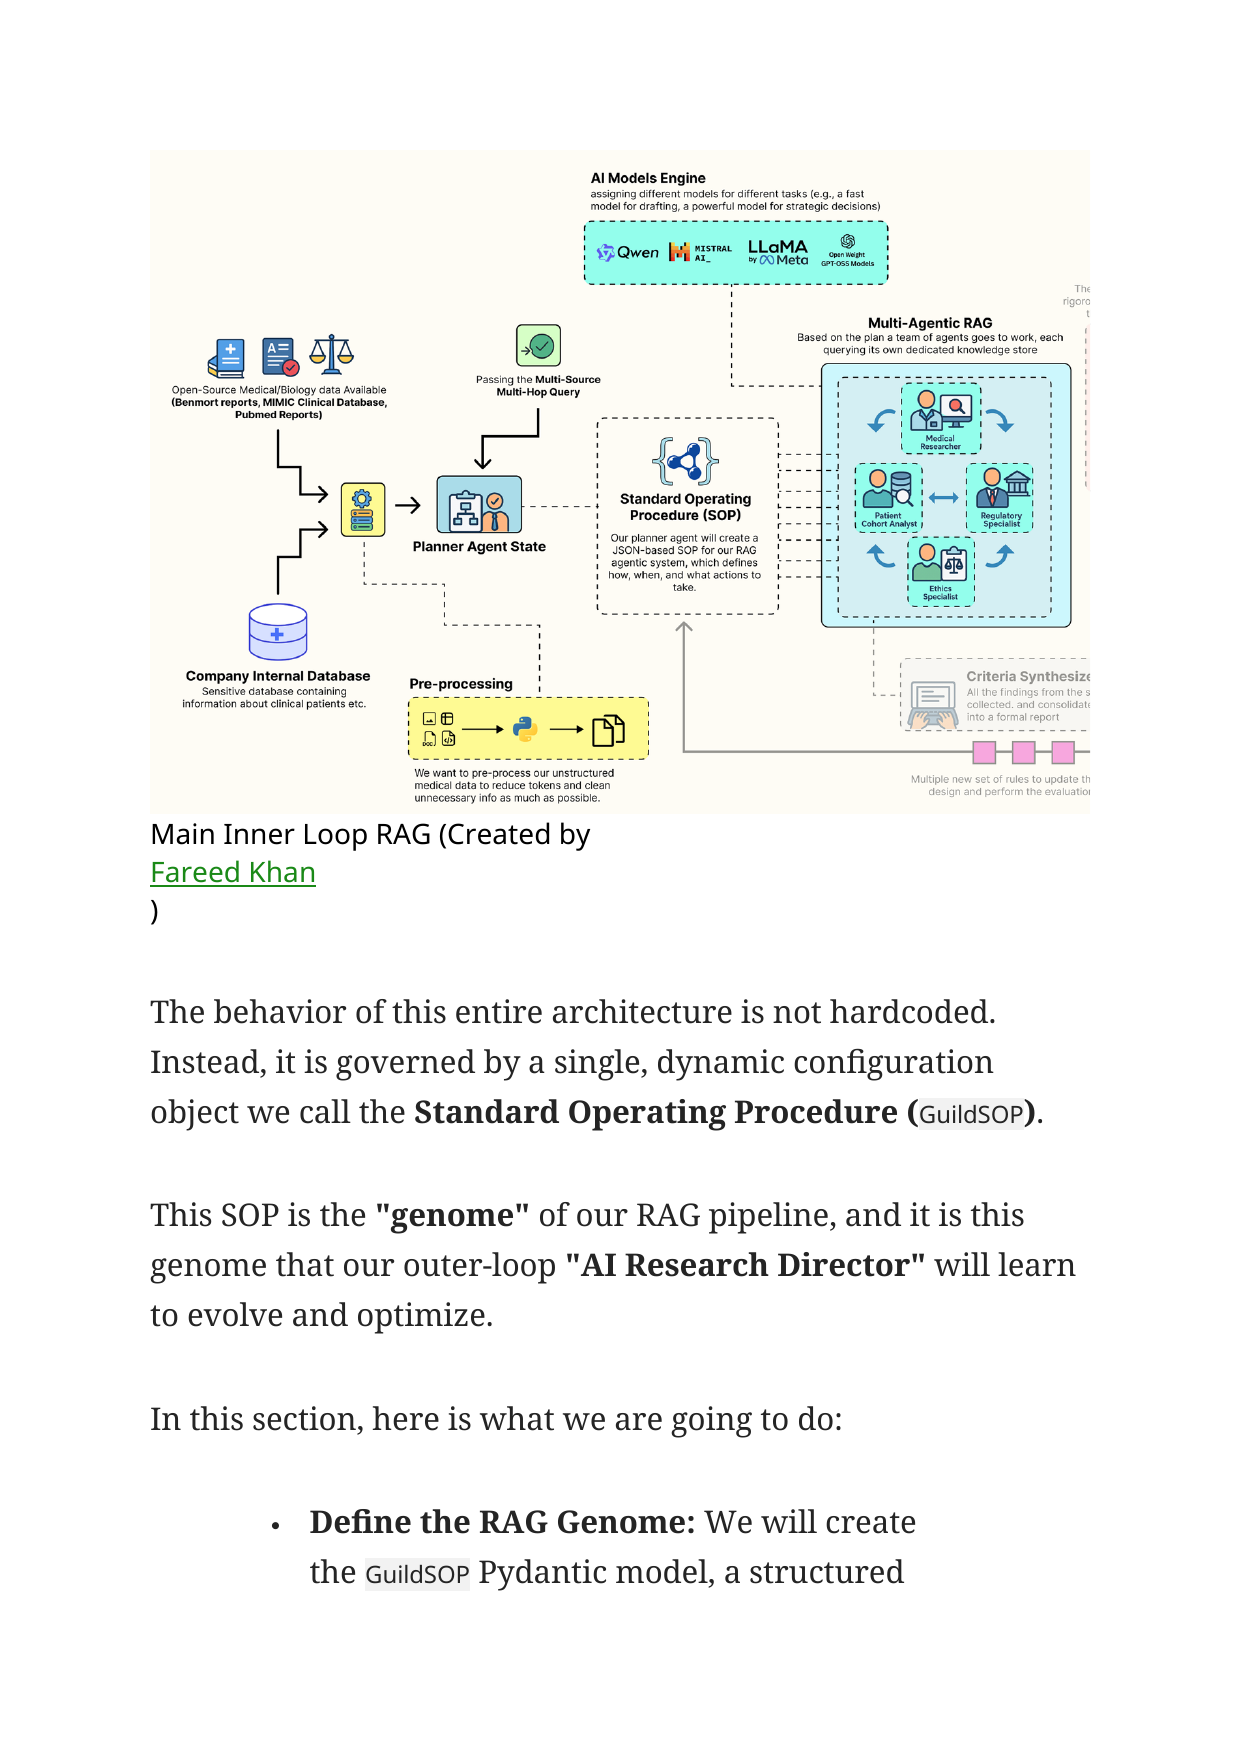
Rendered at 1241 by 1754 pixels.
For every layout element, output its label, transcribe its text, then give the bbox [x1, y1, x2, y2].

text This SOP is the "genome" of our RAG pipeline, and it is this genome that our outer-loop "AI Research Director" will learn to evolve and optimize. [150, 1186, 1090, 1336]
text Fareed Khan [150, 852, 1090, 891]
text In this section, here is what we are going to do: [150, 1389, 1090, 1439]
picture [150, 150, 1091, 814]
text ) [150, 891, 1090, 929]
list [272, 1493, 1090, 1593]
text Main Inner Loop RAG (Created by [150, 814, 1090, 852]
text The behavior of this entire architecture is not hardcoded. Instead, it is governed by a single, dynamic configuration object we call the Standard Operating Procedure (GuildSOP). [150, 982, 1090, 1132]
